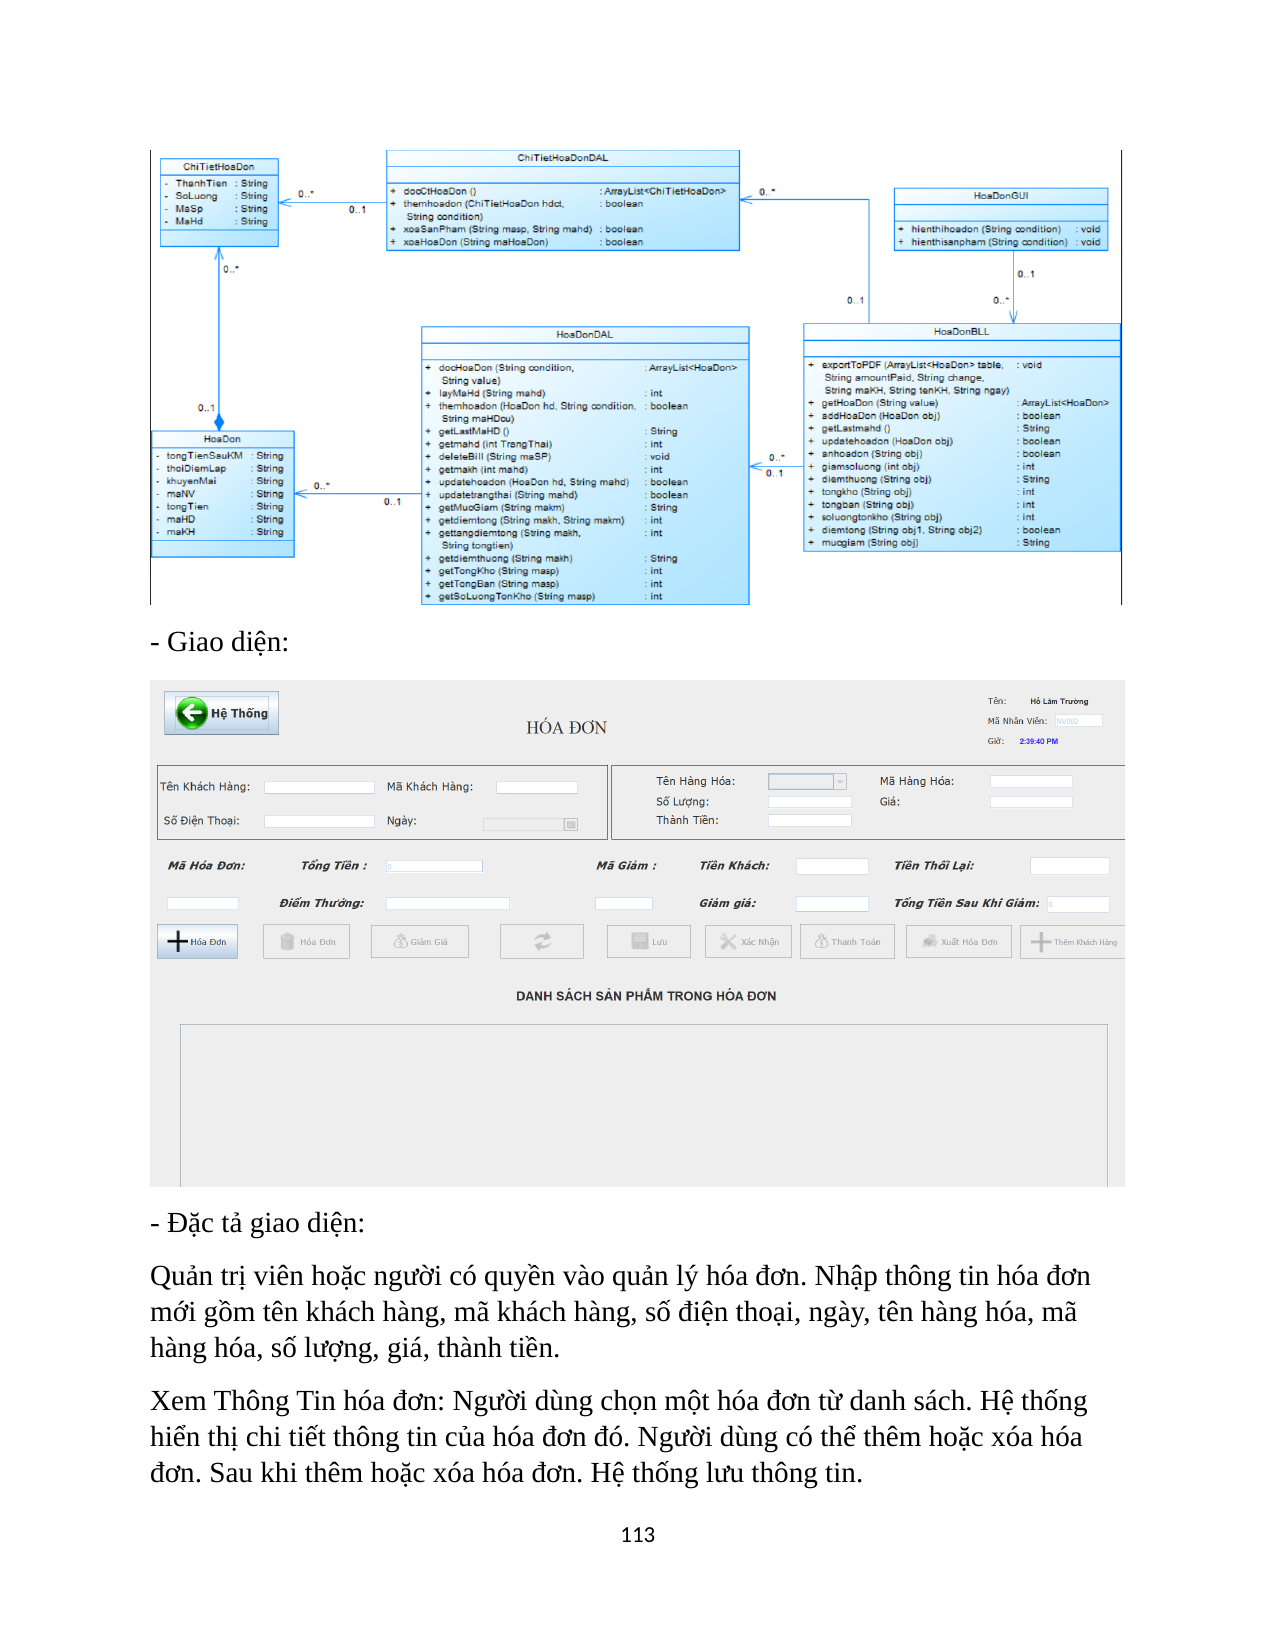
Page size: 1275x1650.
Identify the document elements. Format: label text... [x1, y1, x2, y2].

text Quản trị viên hoặc người có quyền vào quản lý hóa đơn. Nhập thông tin hóa đơn mới gồm tên khách hàng, mã khách hàng, số điện thoại, ngày, tên hàng hóa, mã hàng hóa, số lượng, giá, thành tiền. [150, 1258, 1125, 1364]
text - Giao diện: [150, 624, 1125, 657]
picture [150, 676, 1125, 1187]
text Xem Thông Tin hóa đơn: Người dùng chọn một hóa đơn từ danh sách. Hệ thống hiển thị chi tiết thông tin của hóa đơn đó. Người dùng có thể thêm hoặc xóa hóa đơn. Sau khi thêm hoặc xóa hóa đơn. Hệ thống lưu thông tin. [150, 1383, 1125, 1489]
picture [150, 150, 1123, 605]
text - Đặc tả giao diện: [150, 1205, 1125, 1239]
